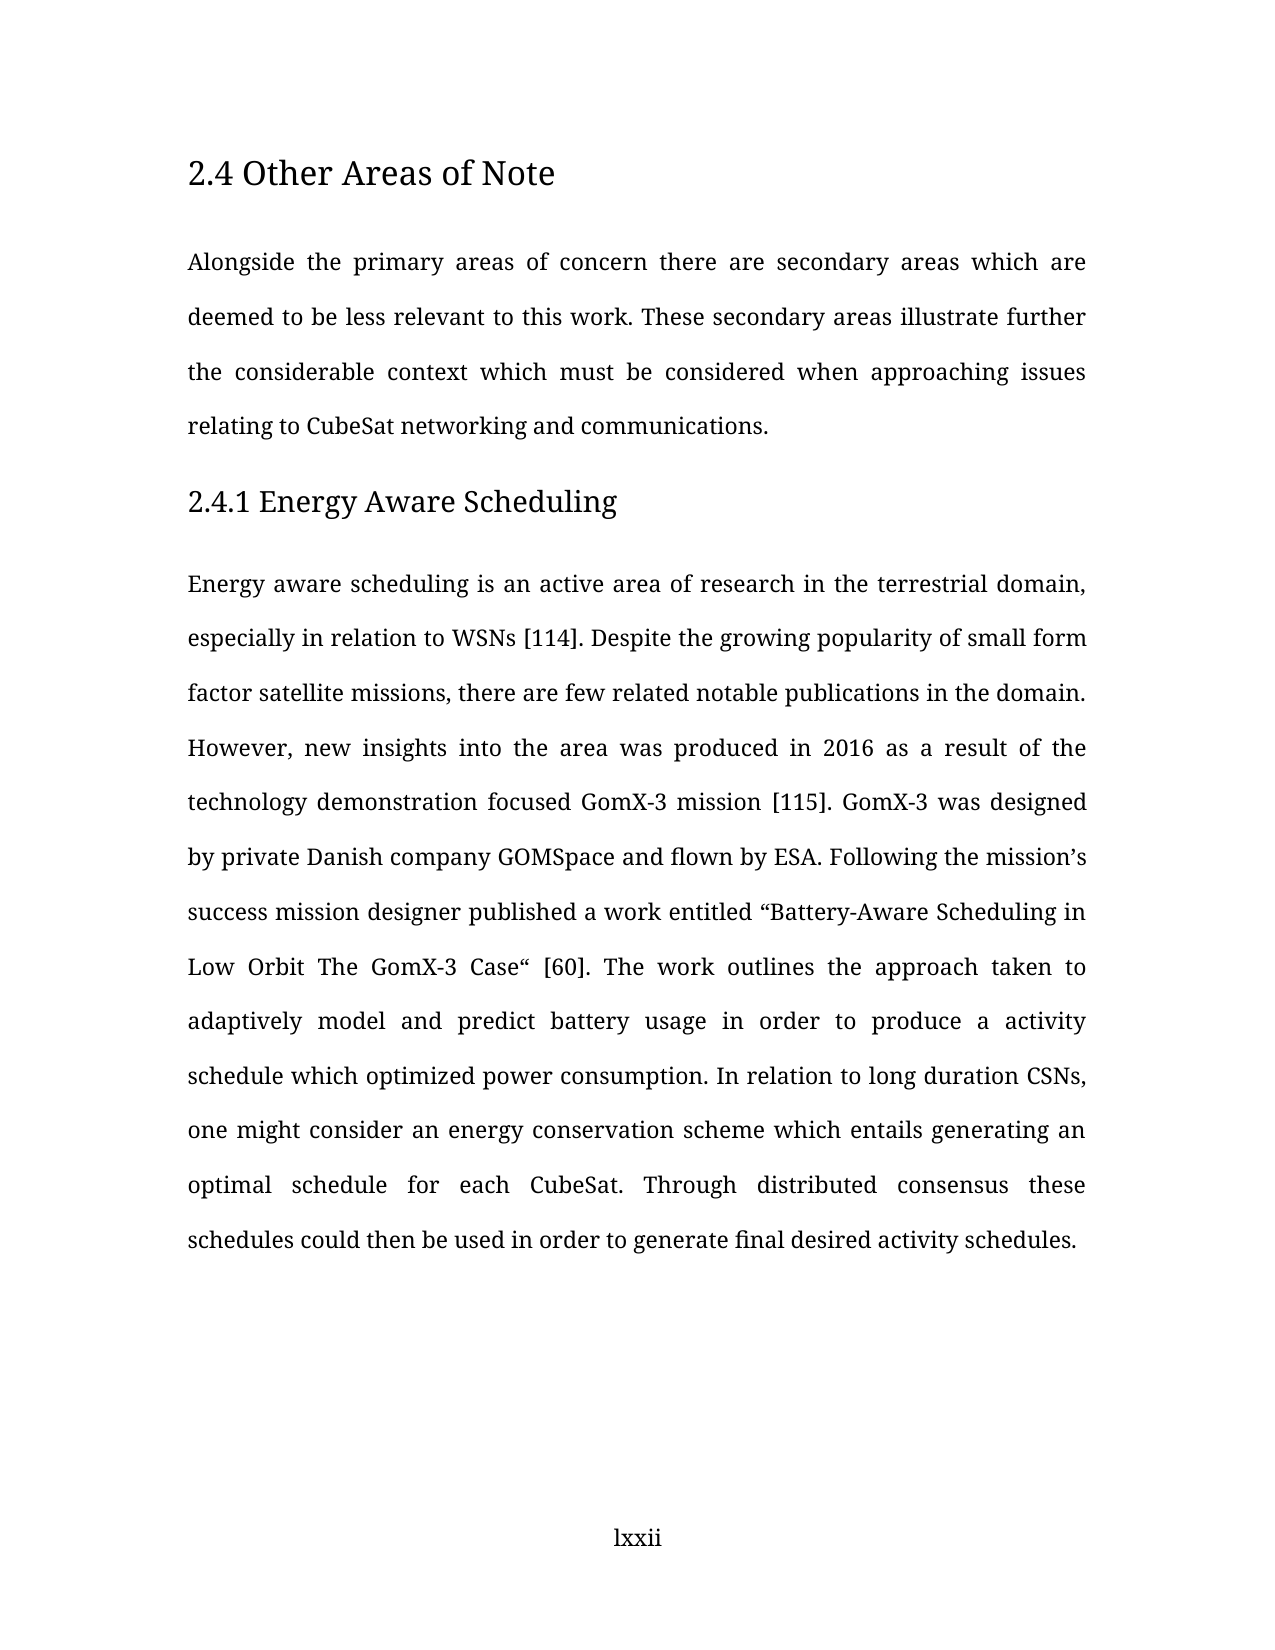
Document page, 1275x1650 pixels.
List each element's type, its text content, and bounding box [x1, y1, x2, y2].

text Alongside the primary areas of concern there are secondary areas which are deemed to be less relevant to this work. These secondary areas illustrate further the considerable context which must be considered when approaching issues relating to CubeSat networking and communications. [187, 246, 1087, 441]
subtitle Energy Aware Scheduling [187, 482, 1087, 521]
text Energy aware scheduling is an active area of research in the terrestrial domain, especially in relation to WSNs [114]. Despite the growing popularity of small form factor satellite missions, there are few related notable publications in the domain. However, new insights into the area was produced in 2016 as a result of the technology demonstration focused GomX-3 mission [115]. GomX-3 was designed by private Danish company GOMSpace and flown by ESA. Following the mission’s success mission designer published a work entitled “Battery-Aware Scheduling in Low Orbit The GomX-3 Case“ [60]. The work outlines the approach taken to adaptively model and predict battery usage in order to produce a activity schedule which optimized power consumption. In relation to long duration CSNs, one might consider an energy conservation scheme which entails generating an optimal schedule for each CubeSat. Through distributed consensus these schedules could then be used in order to generate final desired activity schedules. [187, 568, 1087, 1255]
subtitle Other Areas of Note [187, 150, 1087, 195]
